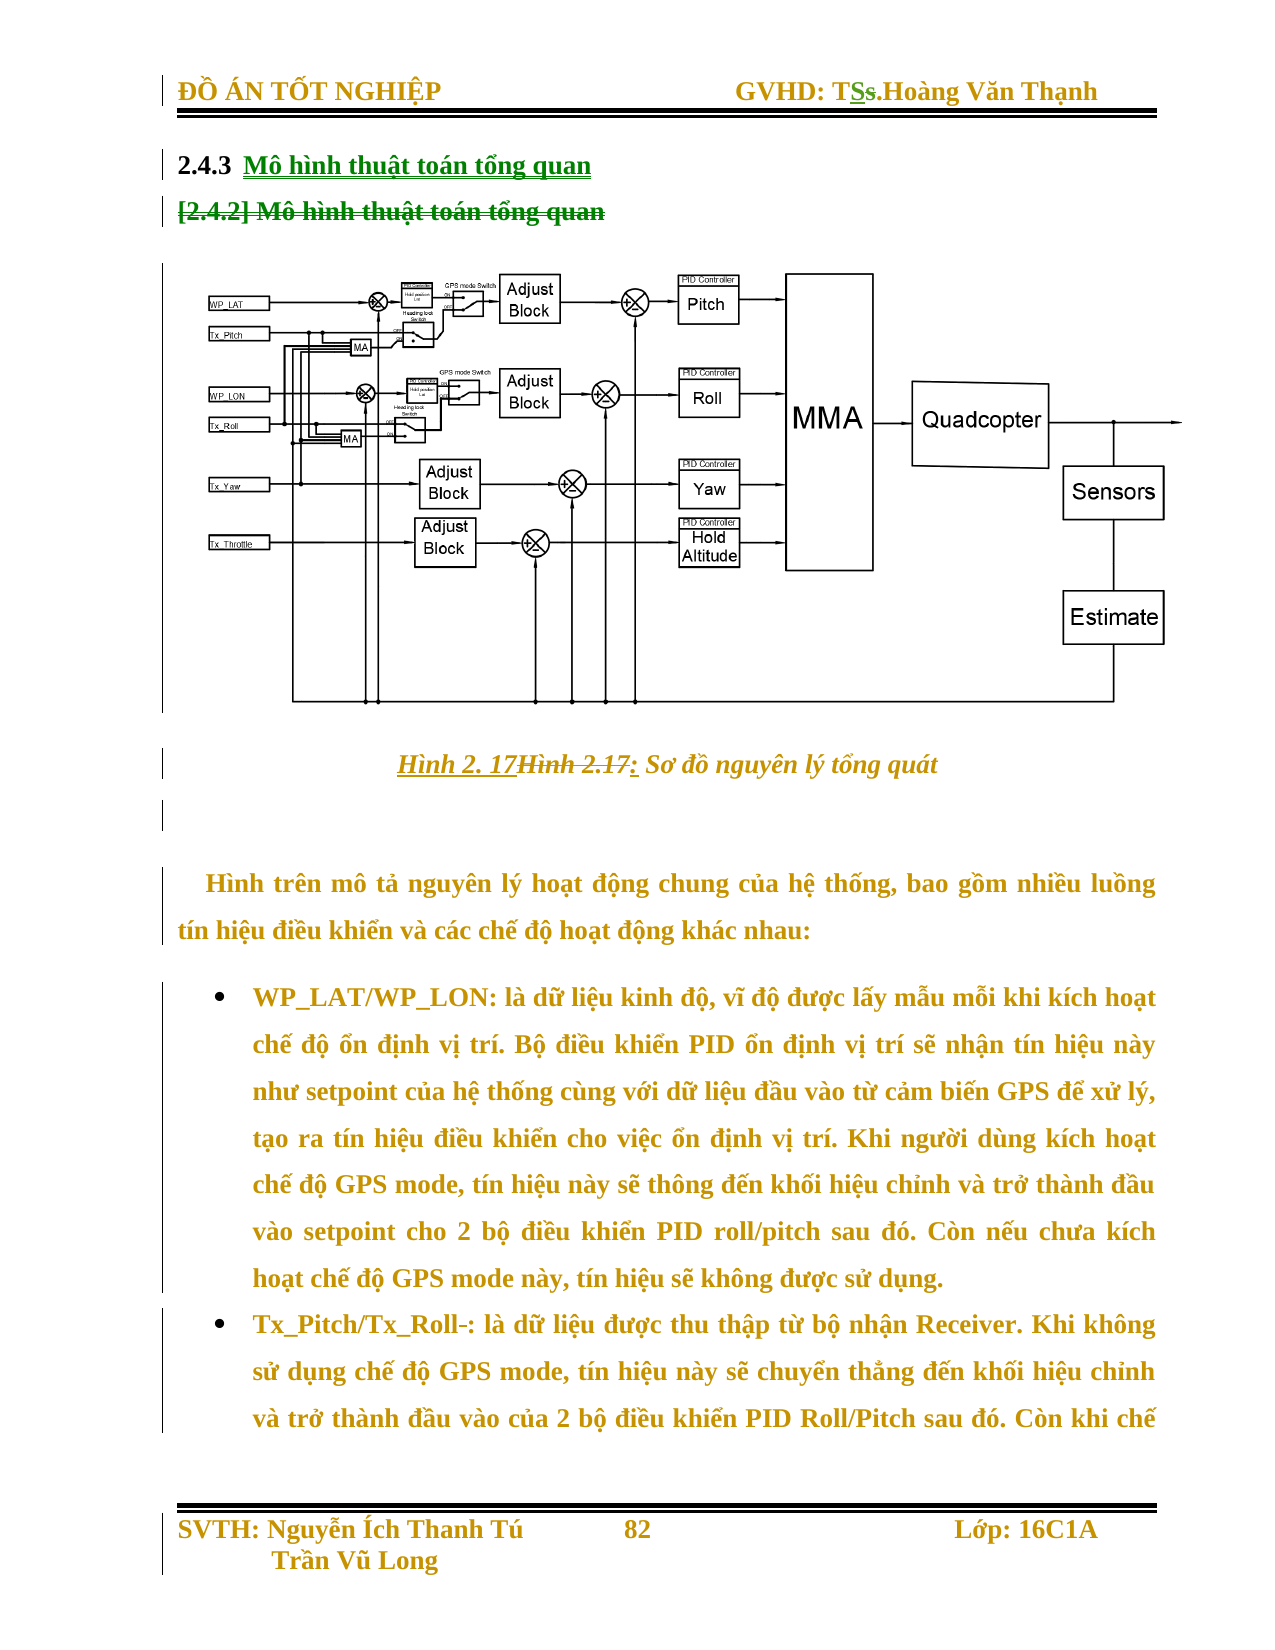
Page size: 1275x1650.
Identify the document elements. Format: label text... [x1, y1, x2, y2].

picture [206, 263, 1187, 714]
text Hình trên mô tả nguyên lý hoạt động chung của hệ thống, bao gồm nhiều luồng tín hiệu điều khiển và các chế độ hoạt động khác nhau: [177, 867, 1157, 945]
text Sơ đồ nguyên lý tổng quát [177, 748, 1157, 779]
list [215, 1308, 1157, 1433]
list WP_LAT/WP_LON: là dữ liệu kinh độ, vĩ độ được lấy mẫu mỗi khi kích hoạt chế độ ổn định vị trí. Bộ điều khiển PID ổn định vị trí sẽ nhận tín hiệu này như setpoint của hệ thống cùng với dữ liệu đầu vào từ cảm biến GPS để xử lý, tạo ra tín hiệu điều khiển cho việc ổn định vị trí. Khi người dùng kích hoạt chế độ GPS mode, tín hiệu này sẽ thông đến khối hiệu chỉnh và trở thành đầu vào setpoint cho 2 bộ điều khiển PID roll/pitch sau đó. Còn nếu chưa kích hoạt chế độ GPS mode này, tín hiệu sẽ không được sử dụng. [215, 982, 1157, 1293]
